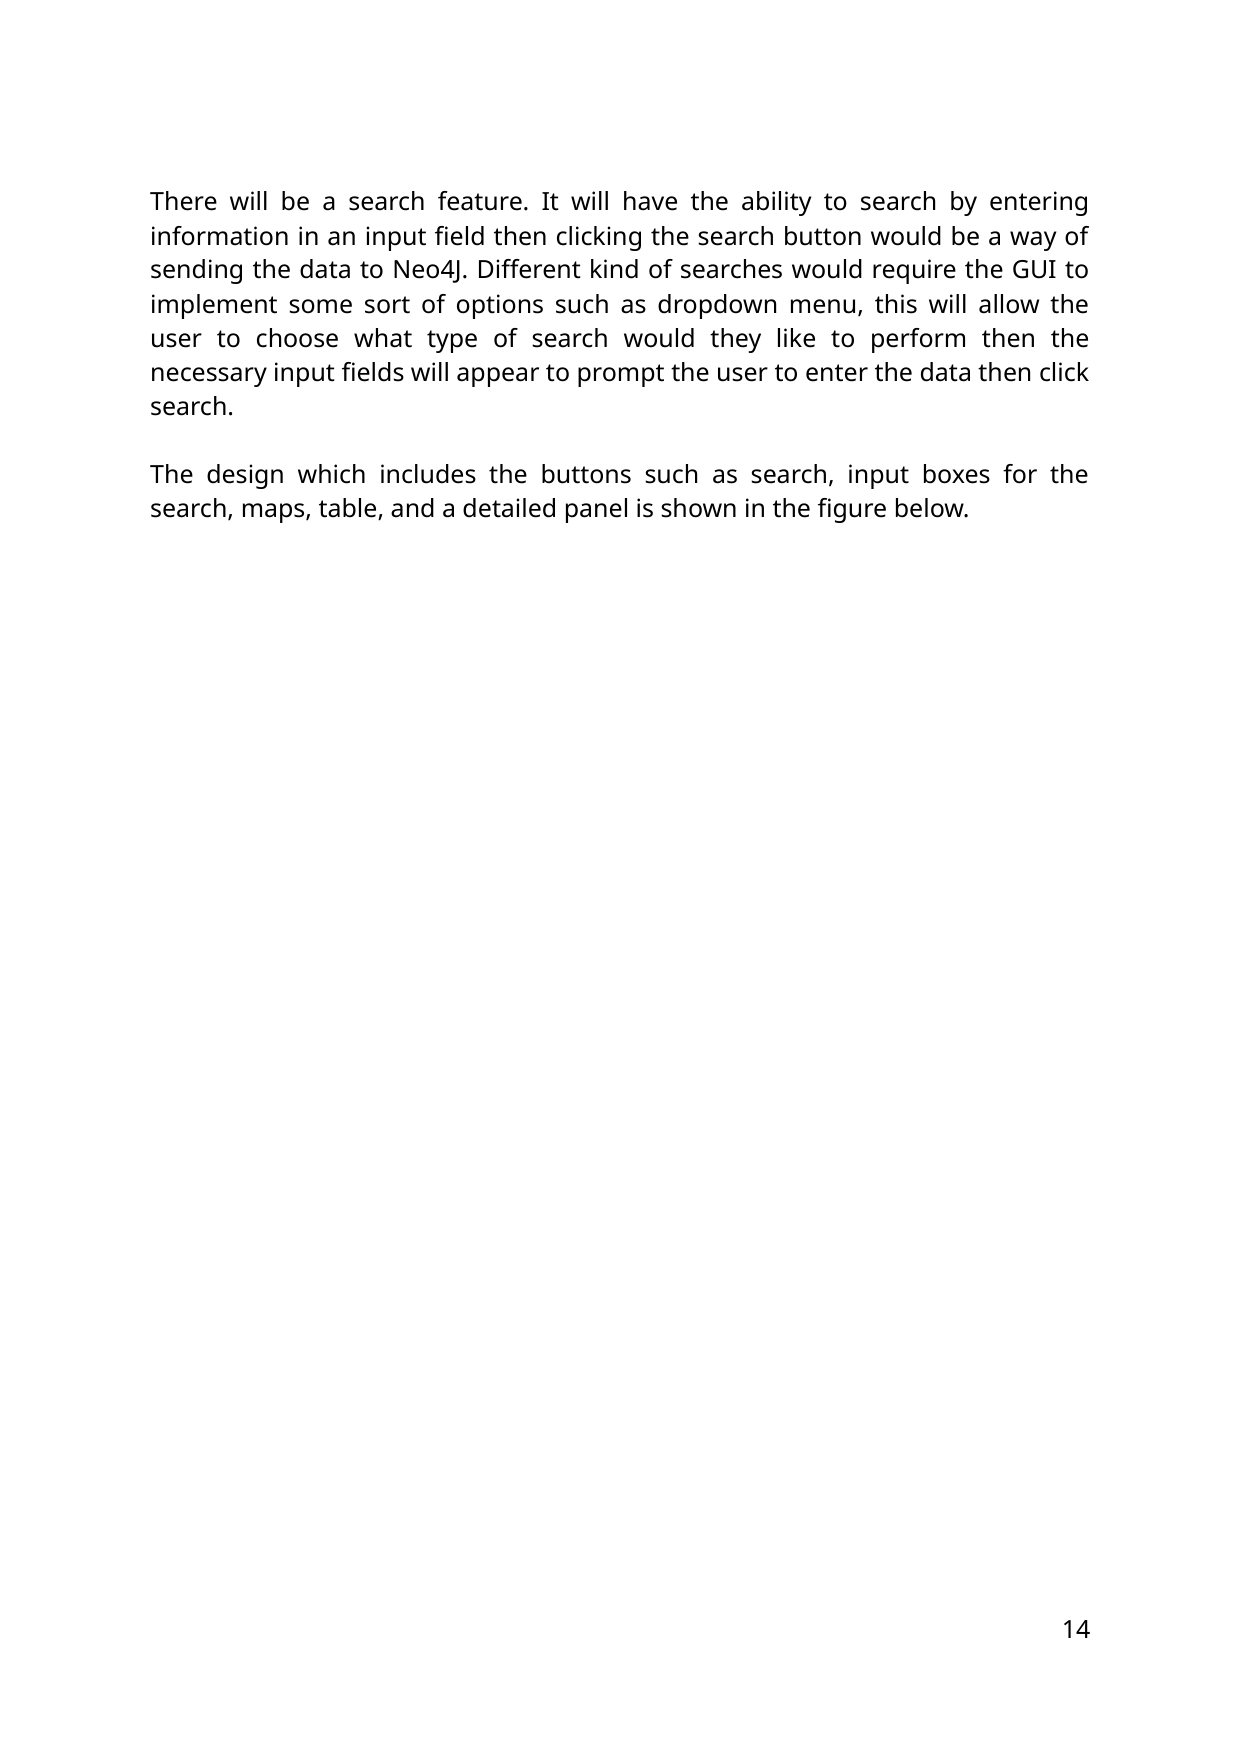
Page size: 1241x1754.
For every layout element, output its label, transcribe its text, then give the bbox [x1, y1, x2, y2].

text The design which includes the buttons such as search, input boxes for the search, maps, table, and a detailed panel is shown in the figure below. [150, 457, 1090, 525]
text There will be a search feature. It will have the ability to search by entering information in an input field then clicking the search button would be a way of sending the data to Neo4J. Different kind of searches would require the GUI to implement some sort of options such as dropdown menu, this will allow the user to choose what type of search would they like to perform then the necessary input fields will appear to prompt the user to enter the data then click search. [150, 184, 1090, 422]
